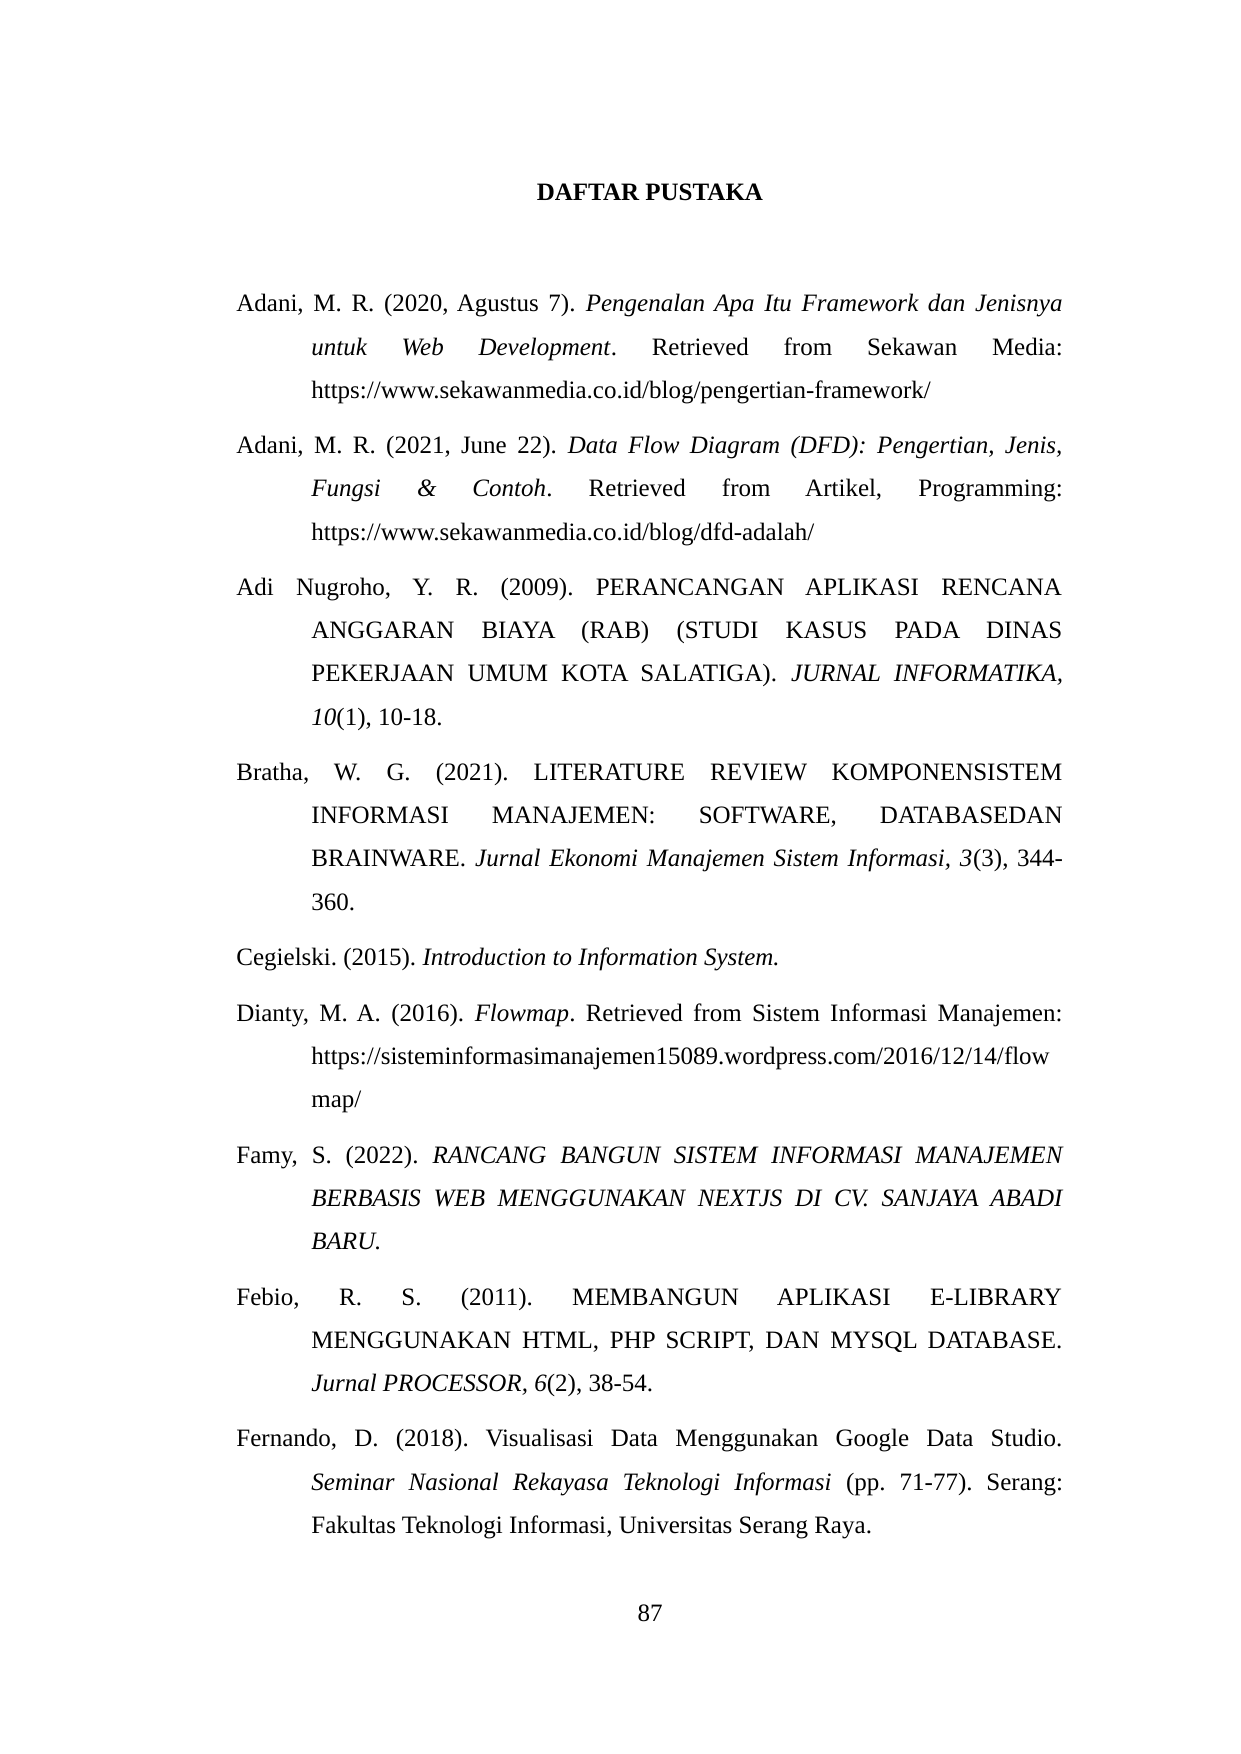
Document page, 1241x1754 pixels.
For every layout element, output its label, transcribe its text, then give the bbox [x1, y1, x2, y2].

text Adi Nugroho, Y. R. (2009). PERANCANGAN APLIKASI RENCANA ANGGARAN BIAYA (RAB) (STUDI KASUS PADA DINAS PEKERJAAN UMUM KOTA SALATIGA). JURNAL INFORMATIKA, 10(1), 10-18. [236, 572, 1063, 730]
text Fernando, D. (2018). Visualisasi Data Menggunakan Google Data Studio. Seminar Nasional Rekayasa Teknologi Informasi (pp. 71-77). Serang: Fakultas Teknologi Informasi, Universitas Serang Raya. [236, 1423, 1063, 1538]
text Dianty, M. A. (2016). Flowmap. Retrieved from Sistem Informasi Manajemen: https://sisteminformasimanajemen15089.wordpress.com/2016/12/14/flowmap/ [236, 998, 1063, 1113]
text Bratha, W. G. (2021). LITERATURE REVIEW KOMPONENSISTEM INFORMASI MANAJEMEN: SOFTWARE, DATABASEDAN BRAINWARE. Jurnal Ekonomi Manajemen Sistem Informasi, 3(3), 344-360. [236, 757, 1063, 915]
text Febio, R. S. (2011). MEMBANGUN APLIKASI E-LIBRARY MENGGUNAKAN HTML, PHP SCRIPT, DAN MYSQL DATABASE. Jurnal PROCESSOR, 6(2), 38-54. [236, 1282, 1063, 1397]
text Adani, M. R. (2021, June 22). Data Flow Diagram (DFD): Pengertian, Jenis, Fungsi & Contoh. Retrieved from Artikel, Programming: https://www.sekawanmedia.co.id/blog/dfd-adalah/ [236, 430, 1063, 545]
text Famy, S. (2022). RANCANG BANGUN SISTEM INFORMASI MANAJEMEN BERBASIS WEB MENGGUNAKAN NEXTJS DI CV. SANJAYA ABADI BARU. [236, 1140, 1063, 1255]
text Cegielski. (2015). Introduction to Information System. [236, 942, 1063, 971]
text Adani, M. R. (2020, Agustus 7). Pengenalan Apa Itu Framework dan Jenisnya untuk Web Development. Retrieved from Sekawan Media: https://www.sekawanmedia.co.id/blog/pengertian-framework/ [236, 288, 1063, 403]
text DAFTAR PUSTAKA [236, 177, 1063, 206]
